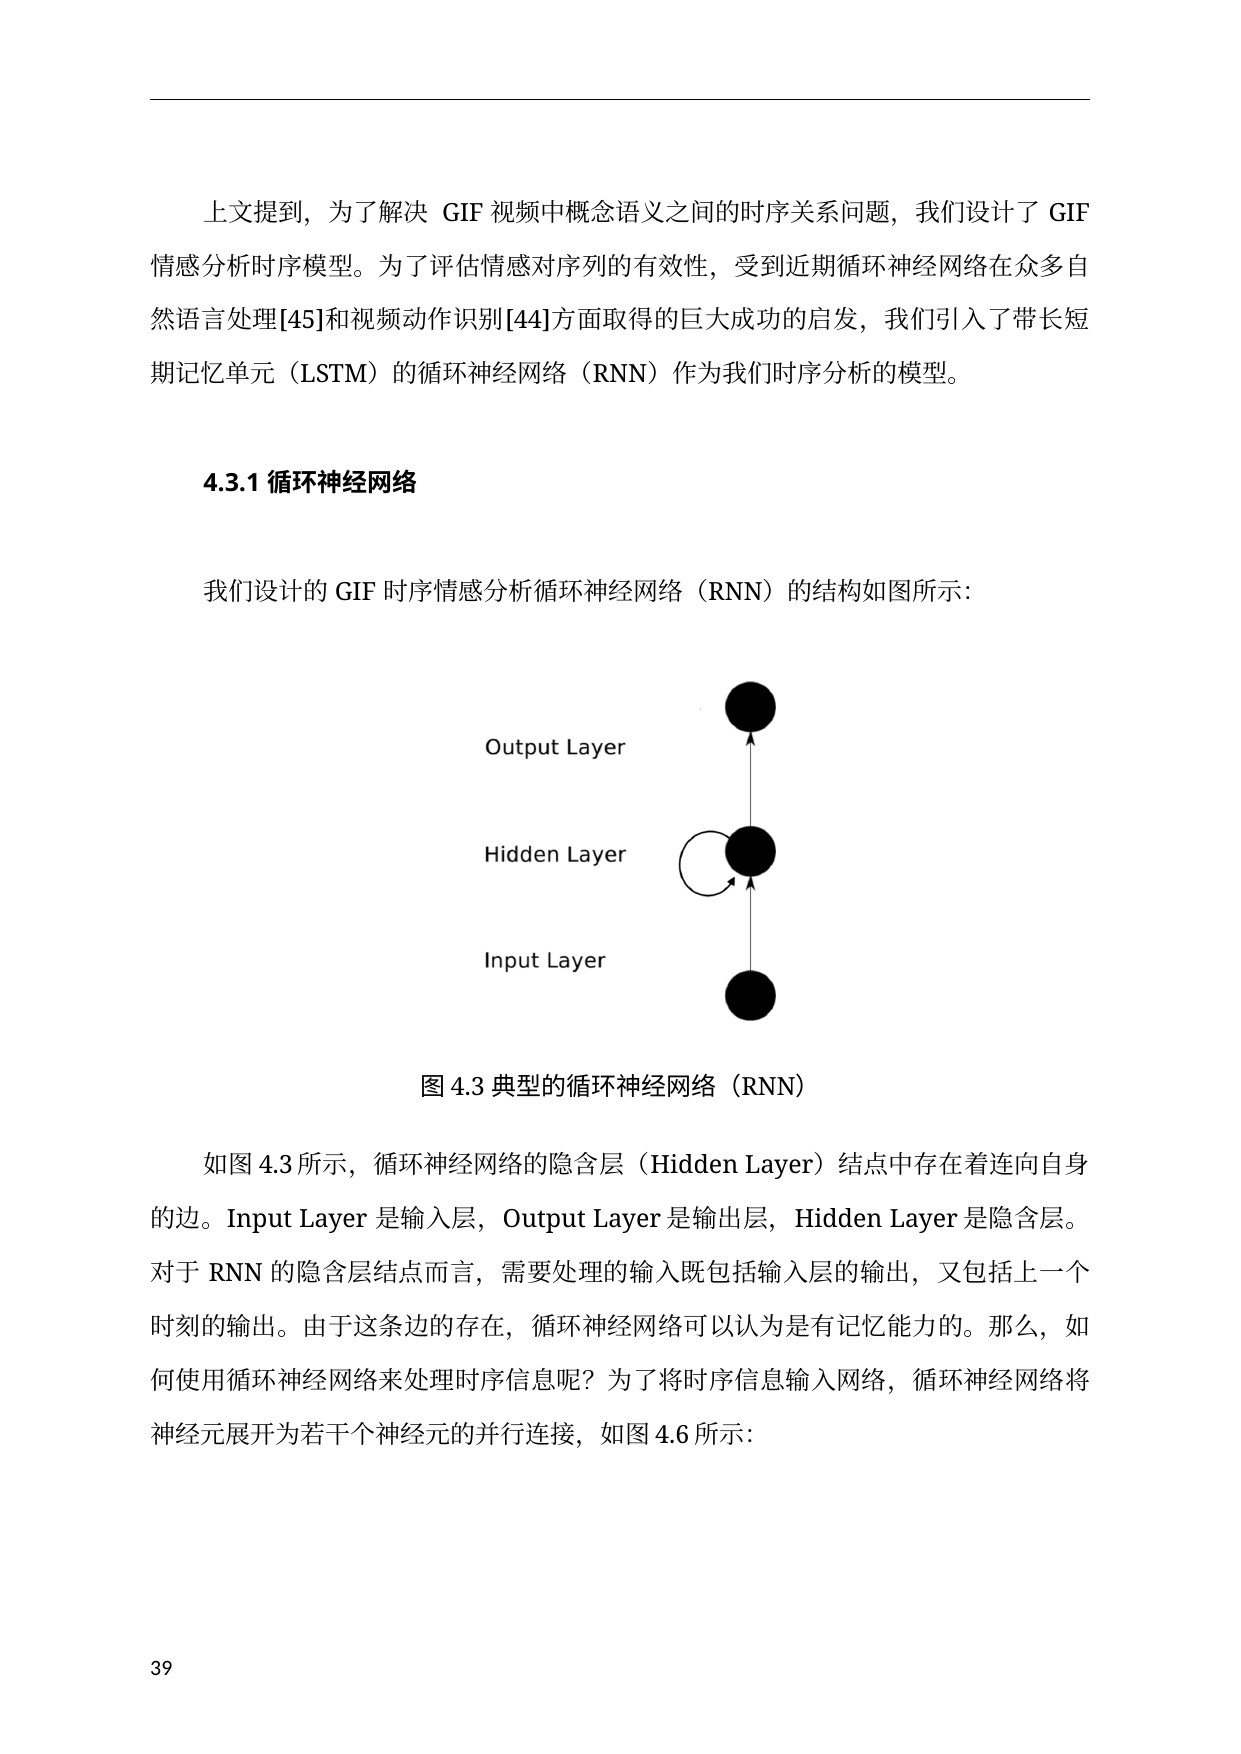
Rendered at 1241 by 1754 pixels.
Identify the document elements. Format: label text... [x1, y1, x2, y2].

text 4.3.1 循环神经网络 [150, 463, 1090, 499]
text 如图4.3所示，循环神经网络的隐含层（Hidden Layer）结点中存在着连向自身的边。Input Layer 是输入层，Output Layer是输出层，Hidden Layer是隐含层。对于 RNN 的隐含层结点而言，需要处理的输入既包括输入层的输出，又包括上一个时刻的输出。由于这条边的存在，循环神经网络可以认为是有记忆能力的。那么，如何使用循环神经网络来处理时序信息呢？为了将时序信息输入网络，循环神经网络将神经元展开为若干个神经元的并行连接，如图4.6所示： [150, 1145, 1090, 1451]
text 我们设计的 GIF 时序情感分析循环神经网络（RNN）的结构如图所示： [150, 572, 1090, 608]
text 上文提到，为了解决 GIF 视频中概念语义之间的时序关系问题，我们设计了 GIF 情感分析时序模型。为了评估情感对序列的有效性，受到近期循环神经网络在众多自然语言处理[45]和视频动作识别[44]方面取得的巨大成功的启发，我们引入了带长短期记忆单元（LSTM）的循环神经网络（RNN）作为我们时序分析的模型。 [150, 192, 1090, 390]
text 图 4.3 典型的循环神经网络（RNN） [150, 1066, 1090, 1103]
picture [455, 668, 786, 1037]
